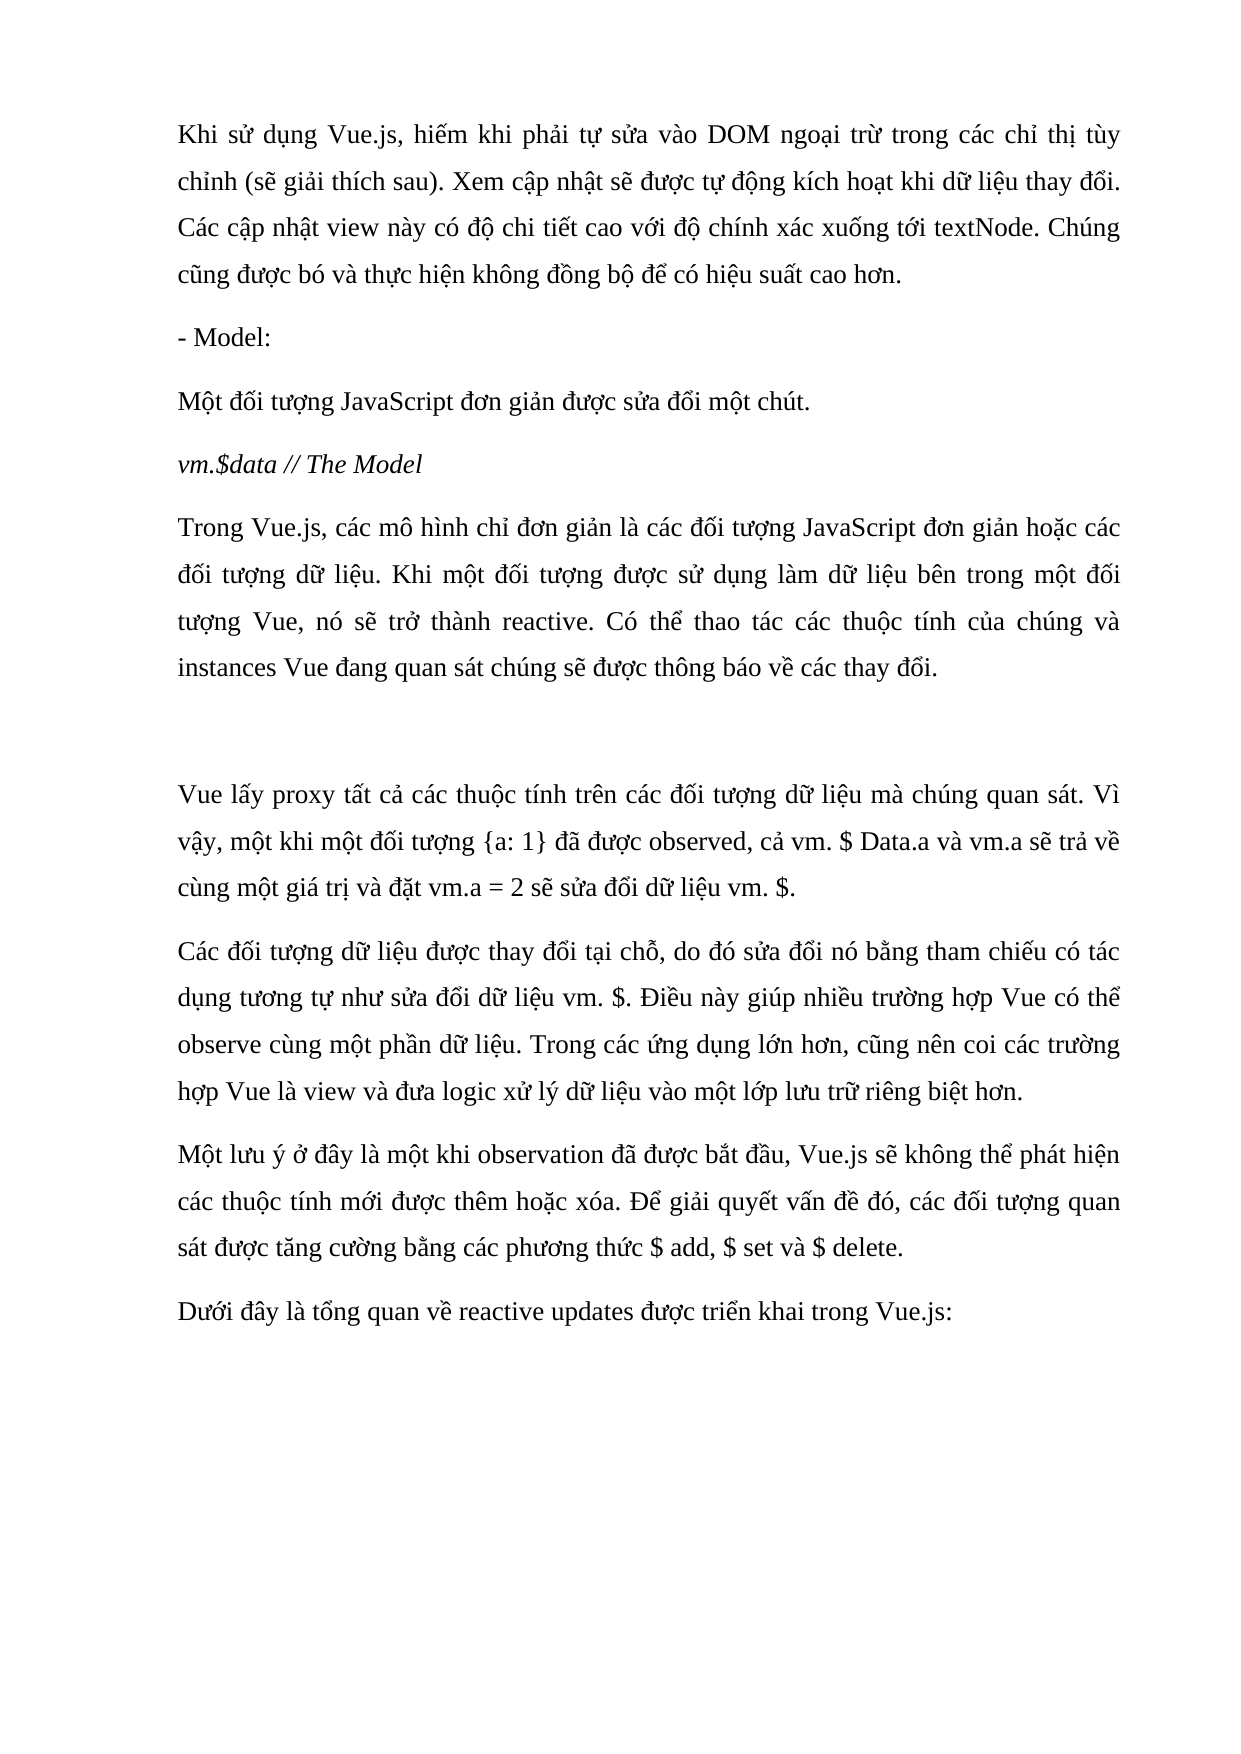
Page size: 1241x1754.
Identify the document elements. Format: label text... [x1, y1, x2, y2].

text Trong Vue.js, các mô hình chỉ đơn giản là các đối tượng JavaScript đơn giản hoặc các đối tượng dữ liệu. Khi một đối tượng được sử dụng làm dữ liệu bên trong một đối tượng Vue, nó sẽ trở thành reactive. Có thể thao tác các thuộc tính của chúng và instances Vue đang quan sát chúng sẽ được thông báo về các thay đổi. [177, 511, 1122, 683]
text Vue lấy proxy tất cả các thuộc tính trên các đối tượng dữ liệu mà chúng quan sát. Vì vậy, một khi một đối tượng {a: 1} đã được observed, cả vm. $ Data.a và vm.a sẽ trả về cùng một giá trị và đặt vm.a = 2 sẽ sửa đổi dữ liệu vm. $. [177, 778, 1122, 903]
text - Model: [177, 321, 1122, 353]
text Một đối tượng JavaScript đơn giản được sửa đổi một chút. [177, 385, 1122, 416]
text vm.$data // The Model [177, 448, 1122, 479]
text Khi sử dụng Vue.js, hiếm khi phải tự sửa vào DOM ngoại trừ trong các chỉ thị tùy chỉnh (sẽ giải thích sau). Xem cập nhật sẽ được tự động kích hoạt khi dữ liệu thay đổi. Các cập nhật view này có độ chi tiết cao với độ chính xác xuống tới textNode. Chúng cũng được bó và thực hiện không đồng bộ để có hiệu suất cao hơn. [177, 118, 1122, 289]
text Các đối tượng dữ liệu được thay đổi tại chỗ, do đó sửa đổi nó bằng tham chiếu có tác dụng tương tự như sửa đổi dữ liệu vm. $. Điều này giúp nhiều trường hợp Vue có thể observe cùng một phần dữ liệu. Trong các ứng dụng lớn hơn, cũng nên coi các trường hợp Vue là view và đưa logic xử lý dữ liệu vào một lớp lưu trữ riêng biệt hơn. [177, 935, 1122, 1106]
text Một lưu ý ở đây là một khi observation đã được bắt đầu, Vue.js sẽ không thể phát hiện các thuộc tính mới được thêm hoặc xóa. Để giải quyết vấn đề đó, các đối tượng quan sát được tăng cường bằng các phương thức $ add, $ set và $ delete. [177, 1138, 1122, 1263]
text Dưới đây là tổng quan về reactive updates được triển khai trong Vue.js: [177, 1295, 1122, 1326]
